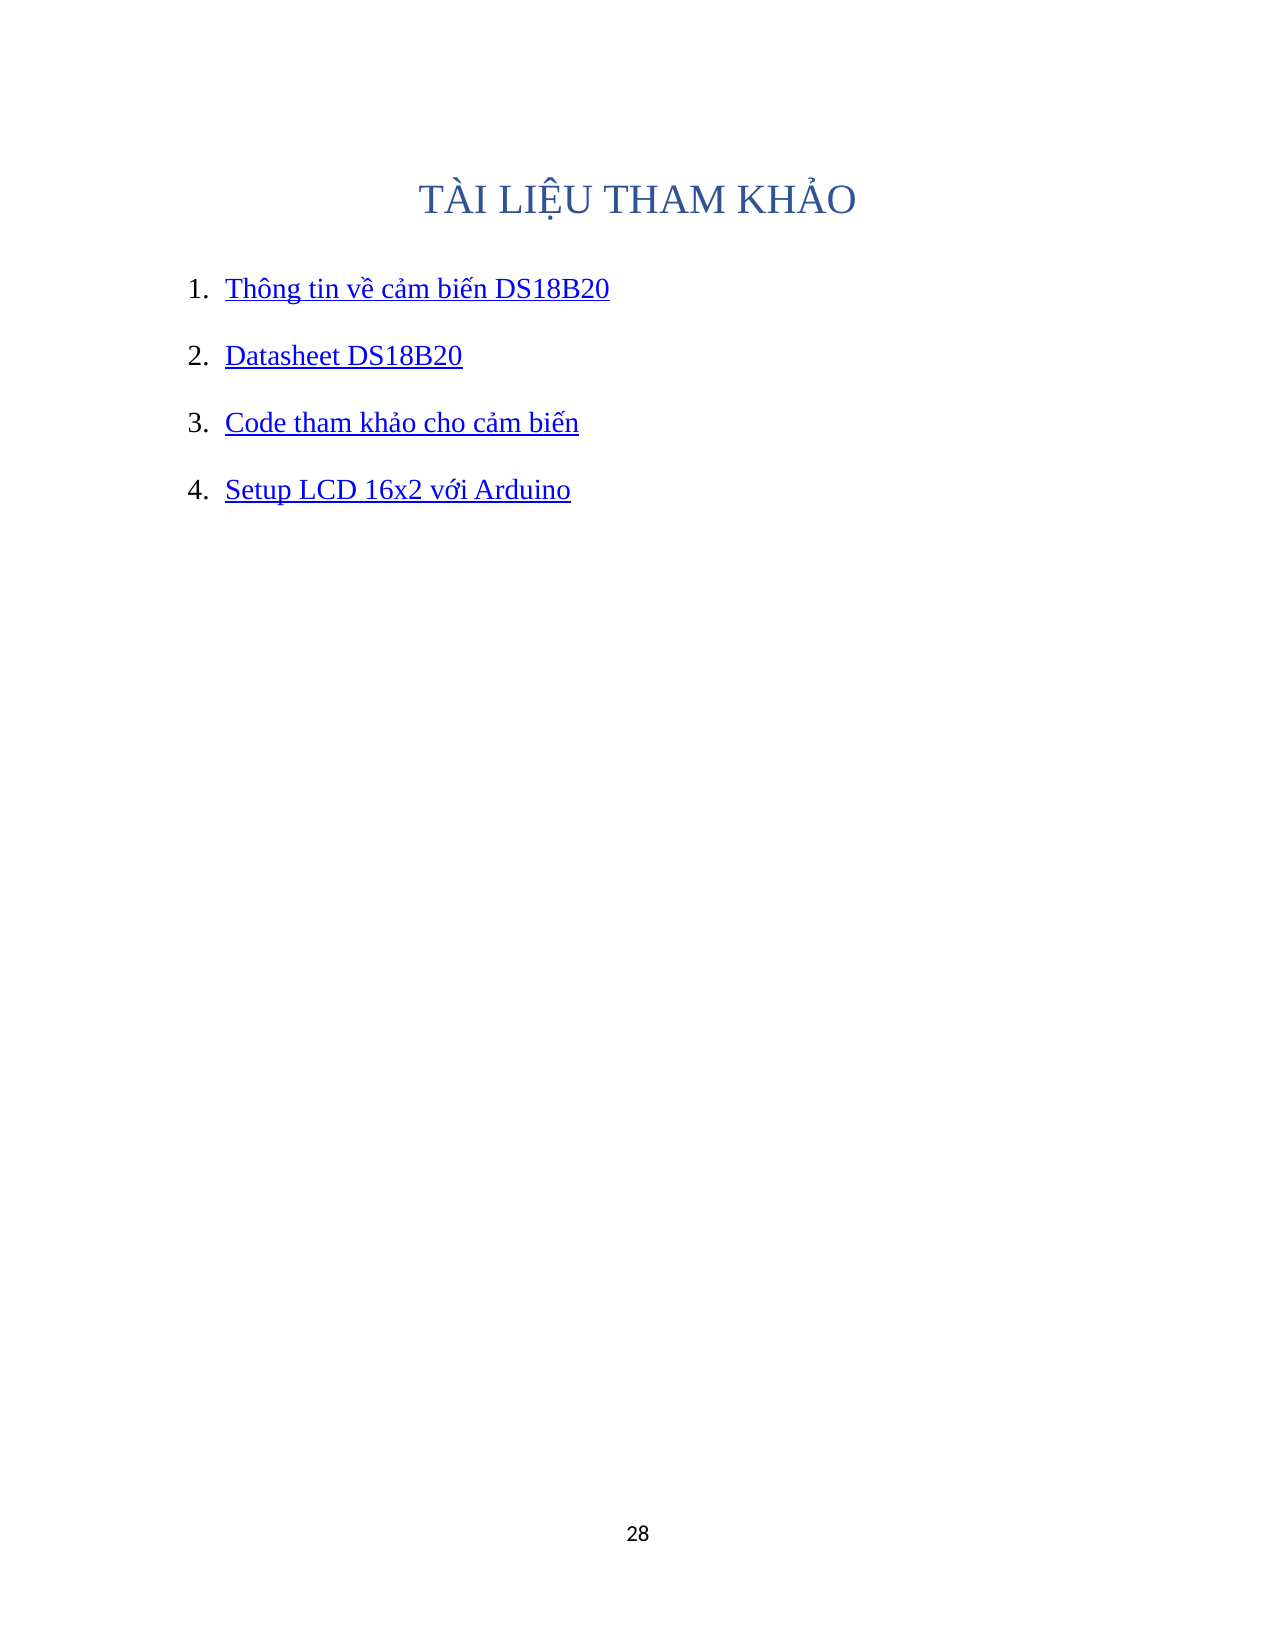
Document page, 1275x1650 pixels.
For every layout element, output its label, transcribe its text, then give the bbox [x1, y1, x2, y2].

list Setup LCD 16x2 với Arduino [187, 472, 1125, 506]
list Thông tin về cảm biến DS18B20 [187, 271, 1125, 304]
list Datasheet DS18B20 [187, 338, 1125, 371]
list Code tham khảo cho cảm biến [187, 405, 1125, 438]
subtitle TÀI LIỆU THAM KHẢO [150, 175, 1125, 223]
